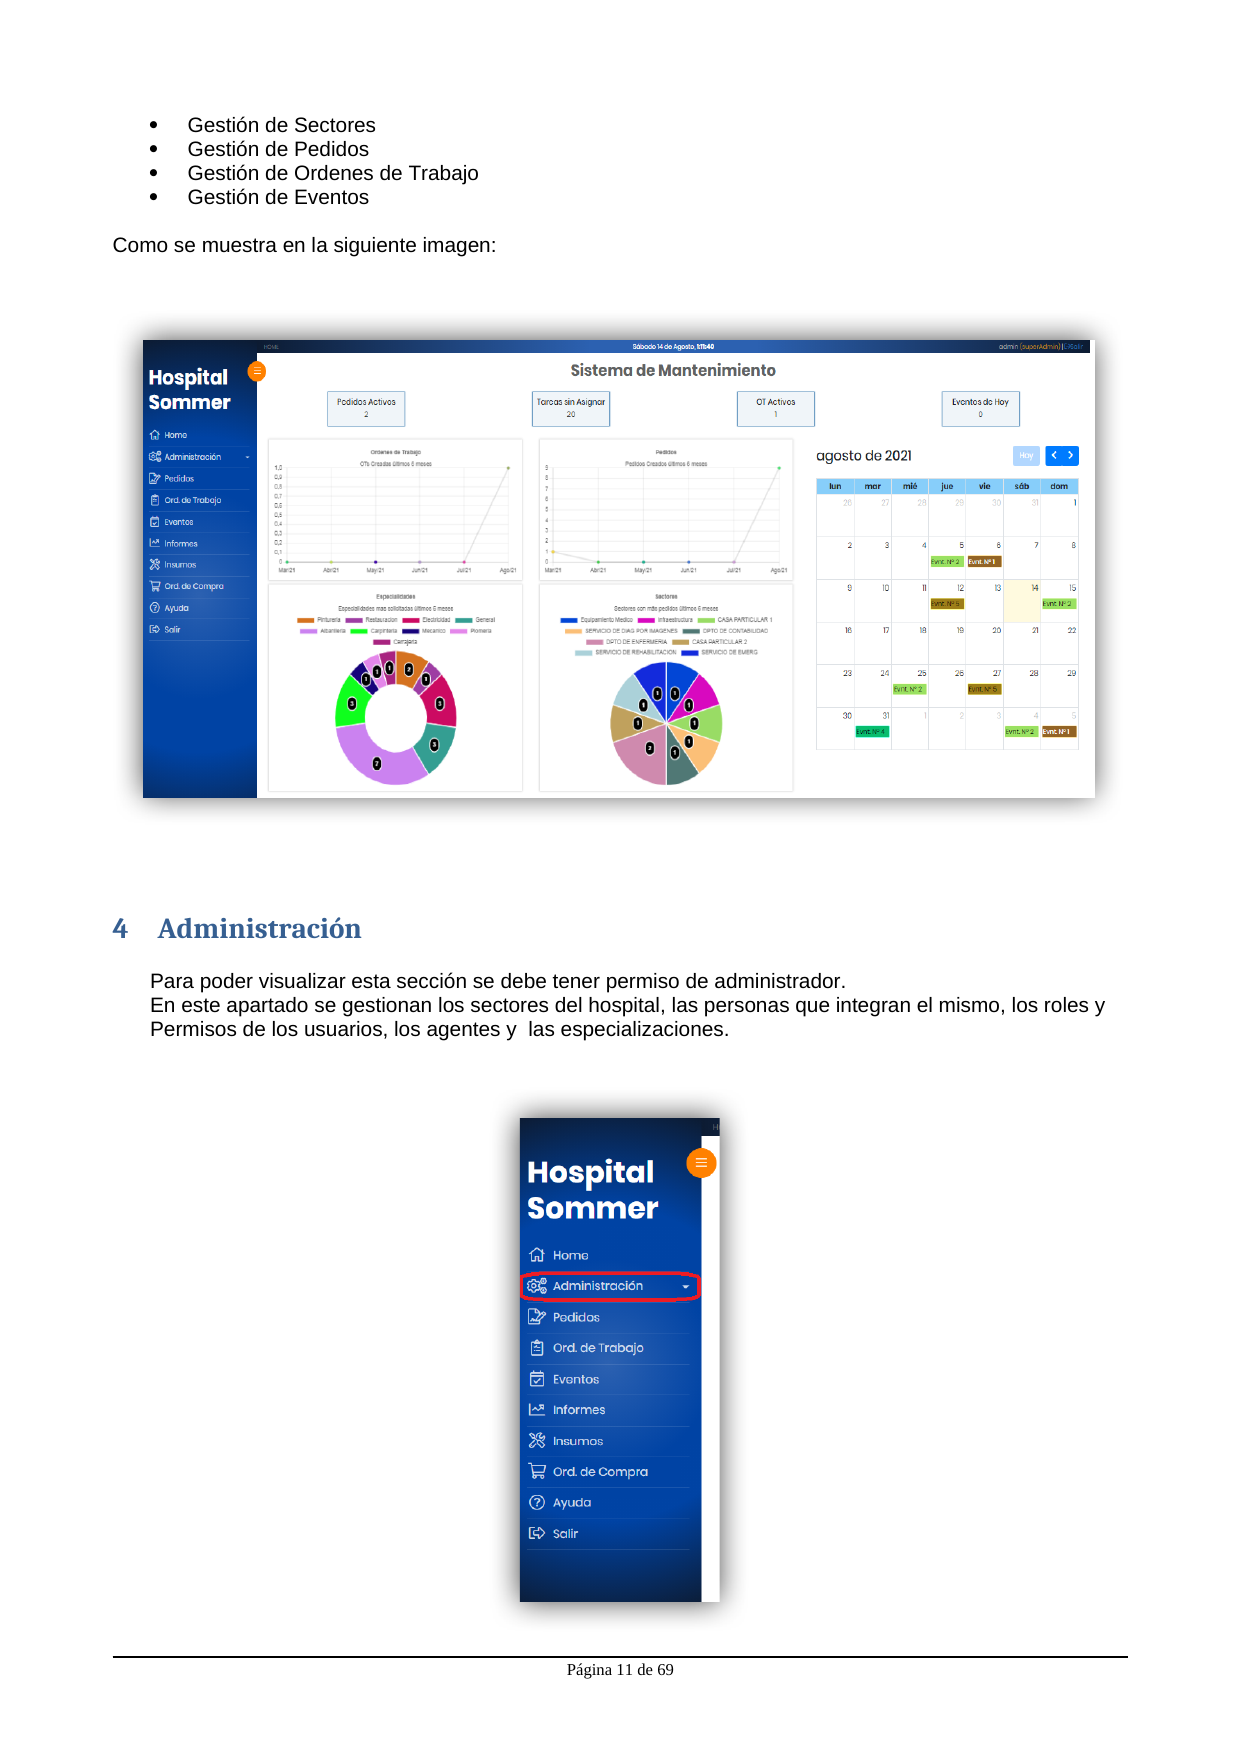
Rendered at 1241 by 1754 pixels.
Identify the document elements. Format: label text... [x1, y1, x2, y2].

list Gestión de Sectores [150, 112, 1128, 137]
text Permisos de los usuarios, los agentes y las especializaciones. [150, 1017, 1128, 1041]
subtitle Administración [112, 912, 1128, 945]
picture [519, 1118, 720, 1602]
list Gestión de Ordenes de Trabajo [150, 161, 1128, 185]
text Para poder visualizar esta sección se debe tener permiso de administrador. [112, 969, 1128, 993]
text En este apartado se gestionan los sectores del hospital, las personas que integran el mismo, los roles y [150, 993, 1128, 1017]
list Gestión de Eventos [150, 185, 1128, 209]
picture [143, 340, 1095, 798]
text Como se muestra en la siguiente imagen: [112, 233, 1128, 257]
list Gestión de Pedidos [150, 137, 1128, 161]
